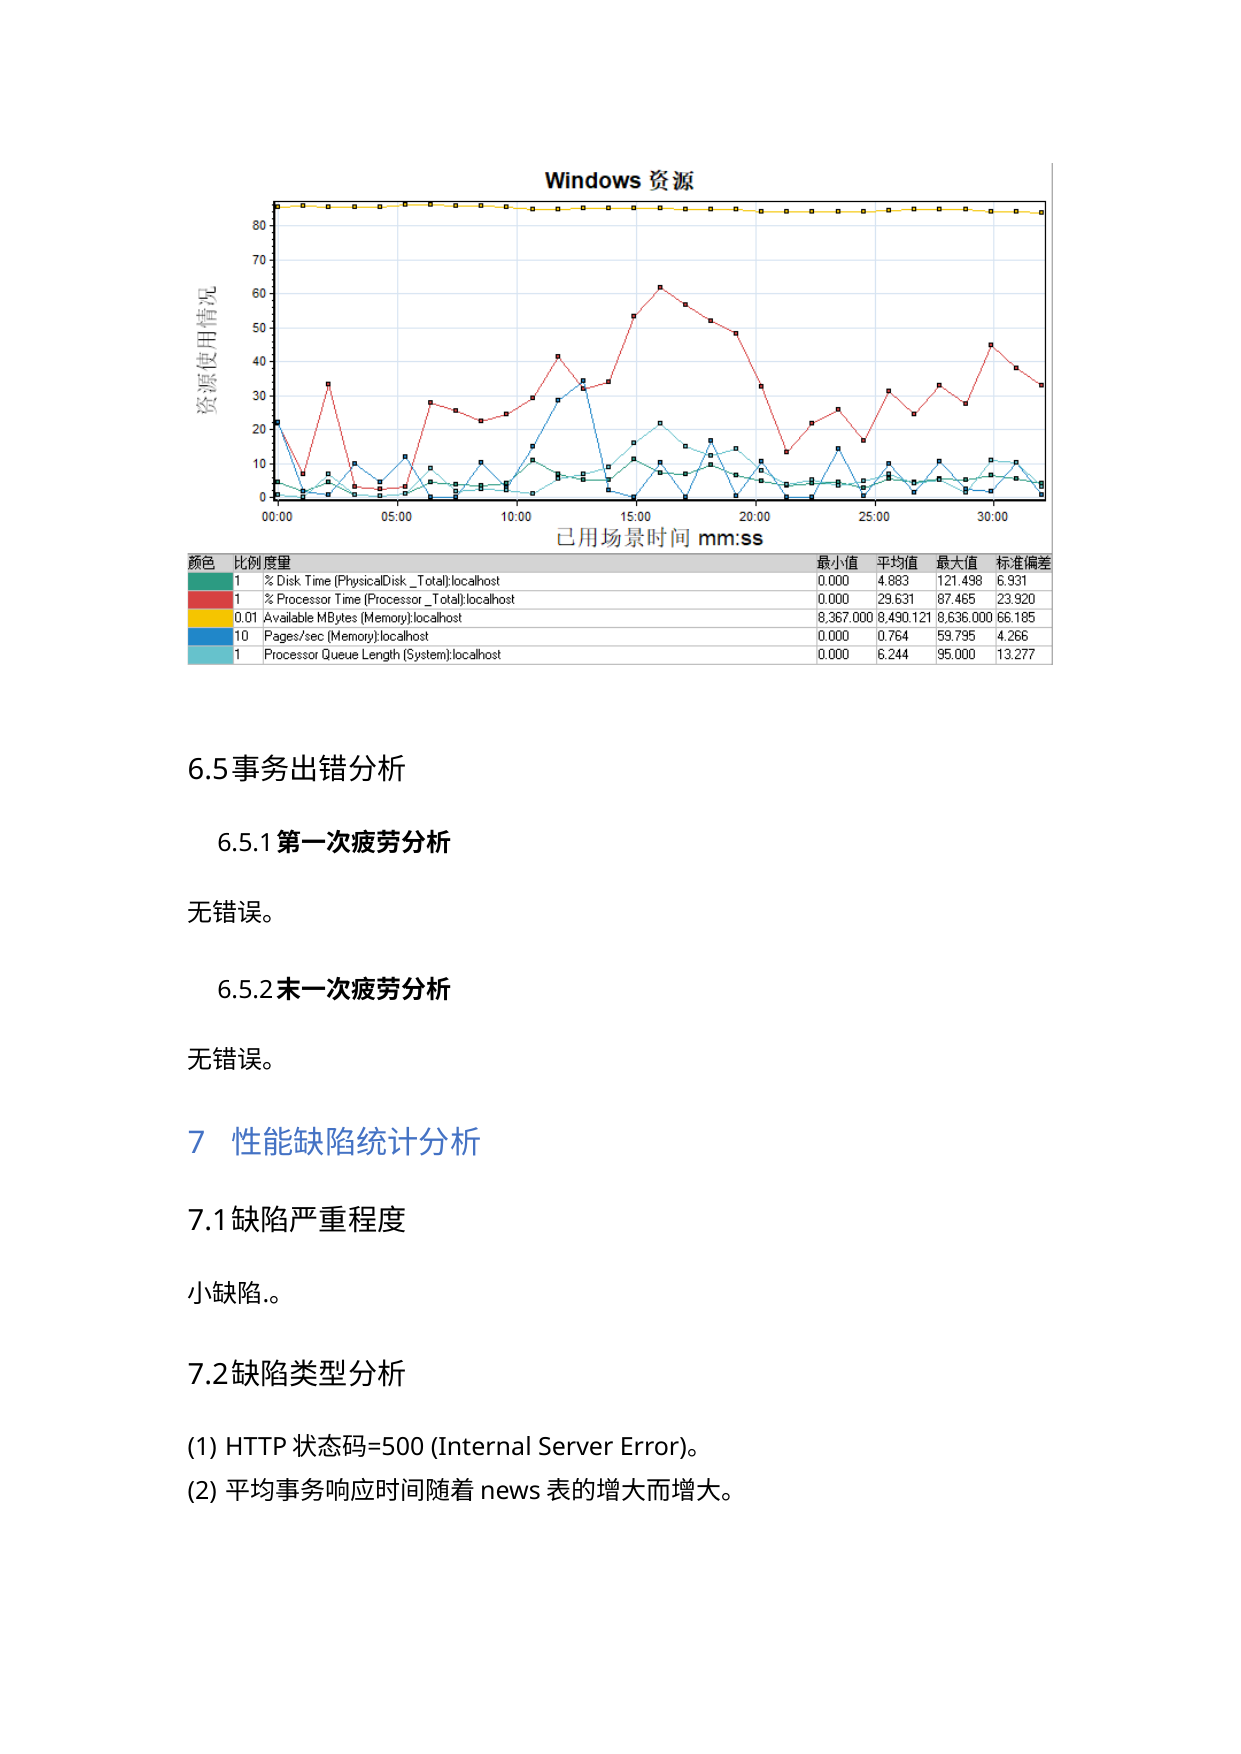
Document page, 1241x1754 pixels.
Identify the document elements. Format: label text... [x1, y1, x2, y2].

subtitle 性能缺陷统计分析 [187, 1117, 1053, 1163]
picture [187, 163, 1053, 665]
subtitle 缺陷类型分析 [187, 1350, 1053, 1393]
subtitle 第一次疲劳分析 [217, 822, 1053, 858]
subtitle 末一次疲劳分析 [217, 970, 1053, 1006]
list HTTP状态码=500 (Internal Server Error)。 [187, 1427, 1053, 1463]
subtitle 缺陷严重程度 [187, 1197, 1053, 1239]
text 小缺陷.。 [187, 1273, 1053, 1309]
subtitle 事务出错分析 [187, 746, 1053, 788]
text 无错误。 [187, 892, 1053, 928]
text 无错误。 [187, 1040, 1053, 1076]
list 平均事务响应时间随着news表的增大而增大。 [187, 1470, 1053, 1506]
